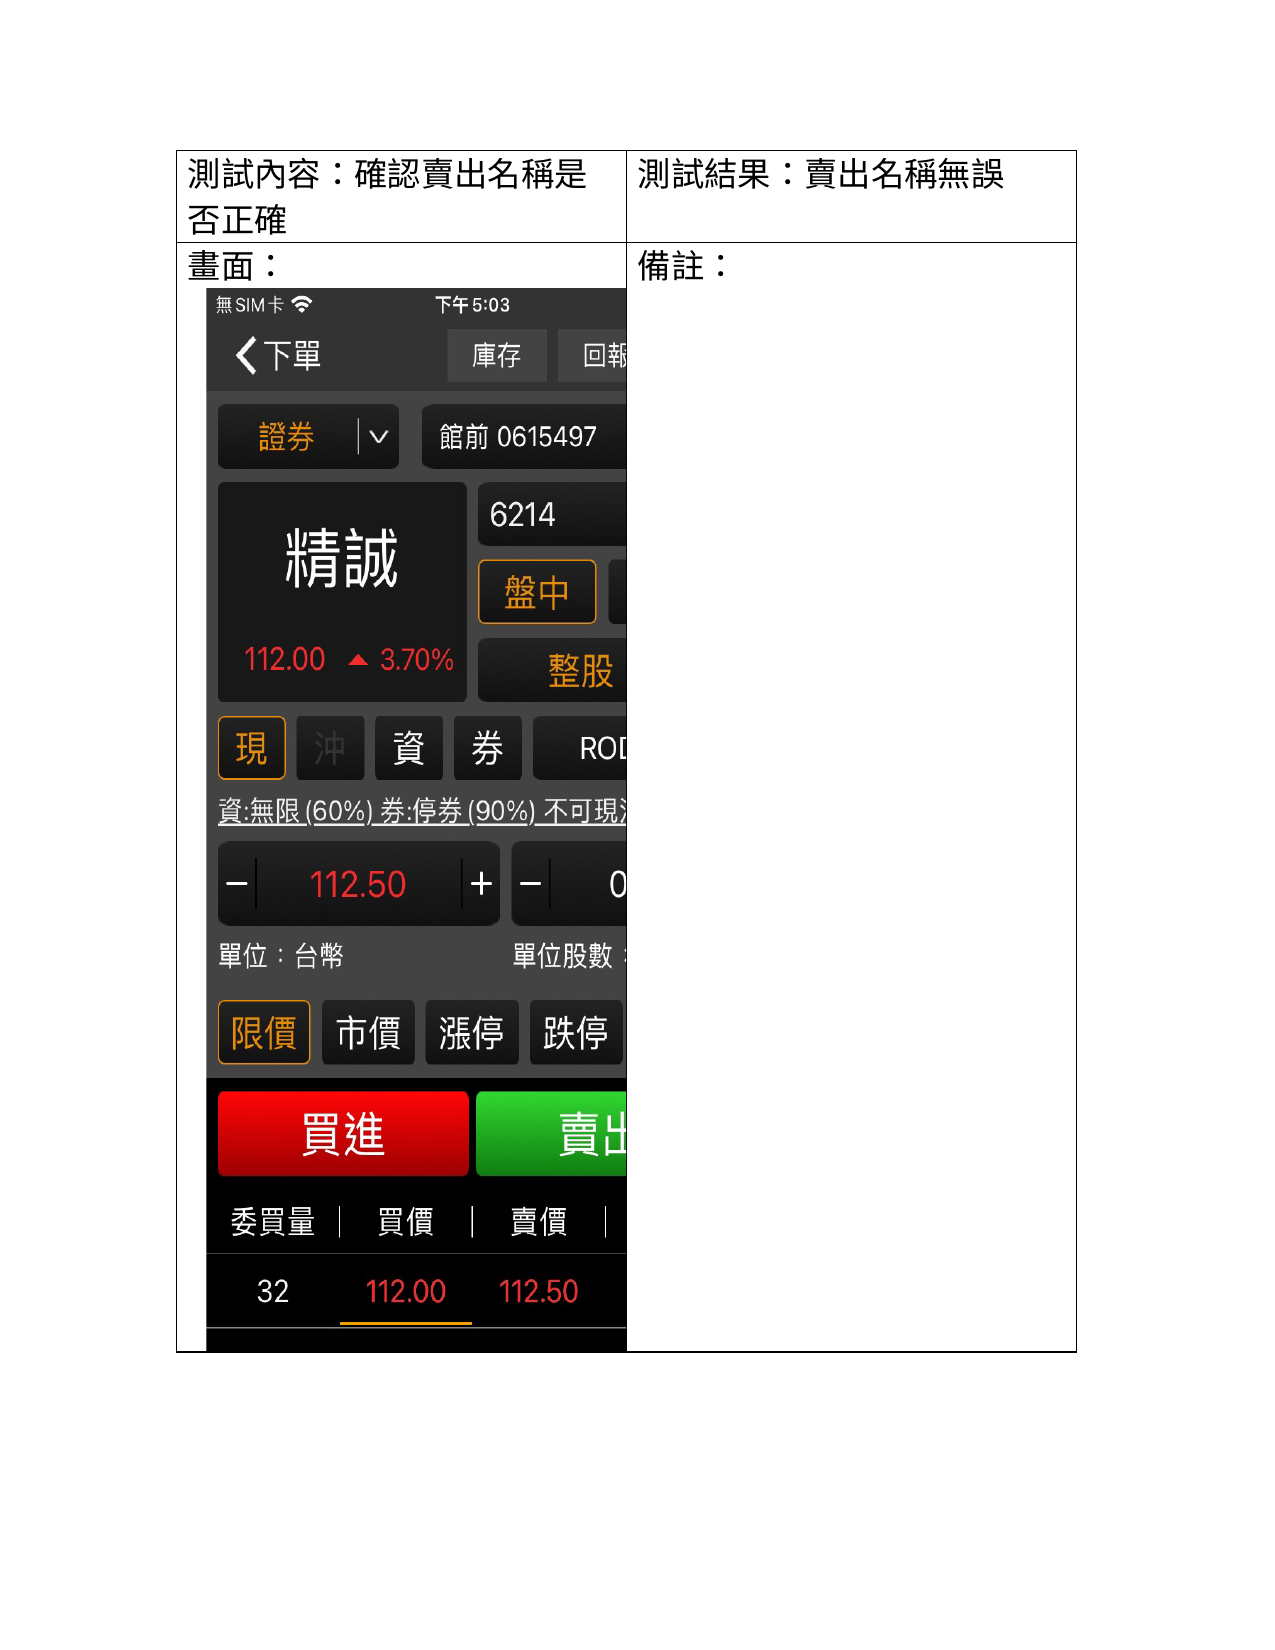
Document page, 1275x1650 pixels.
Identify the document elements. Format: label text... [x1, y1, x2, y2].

table_cell 畫面： [177, 243, 626, 1351]
table_header 測試結果：賣出名稱無誤 [627, 151, 1076, 242]
table_header 測試內容：確認賣出名稱是否正確 [177, 151, 626, 242]
table_cell 備註： [627, 243, 1076, 1351]
picture [206, 288, 627, 1352]
